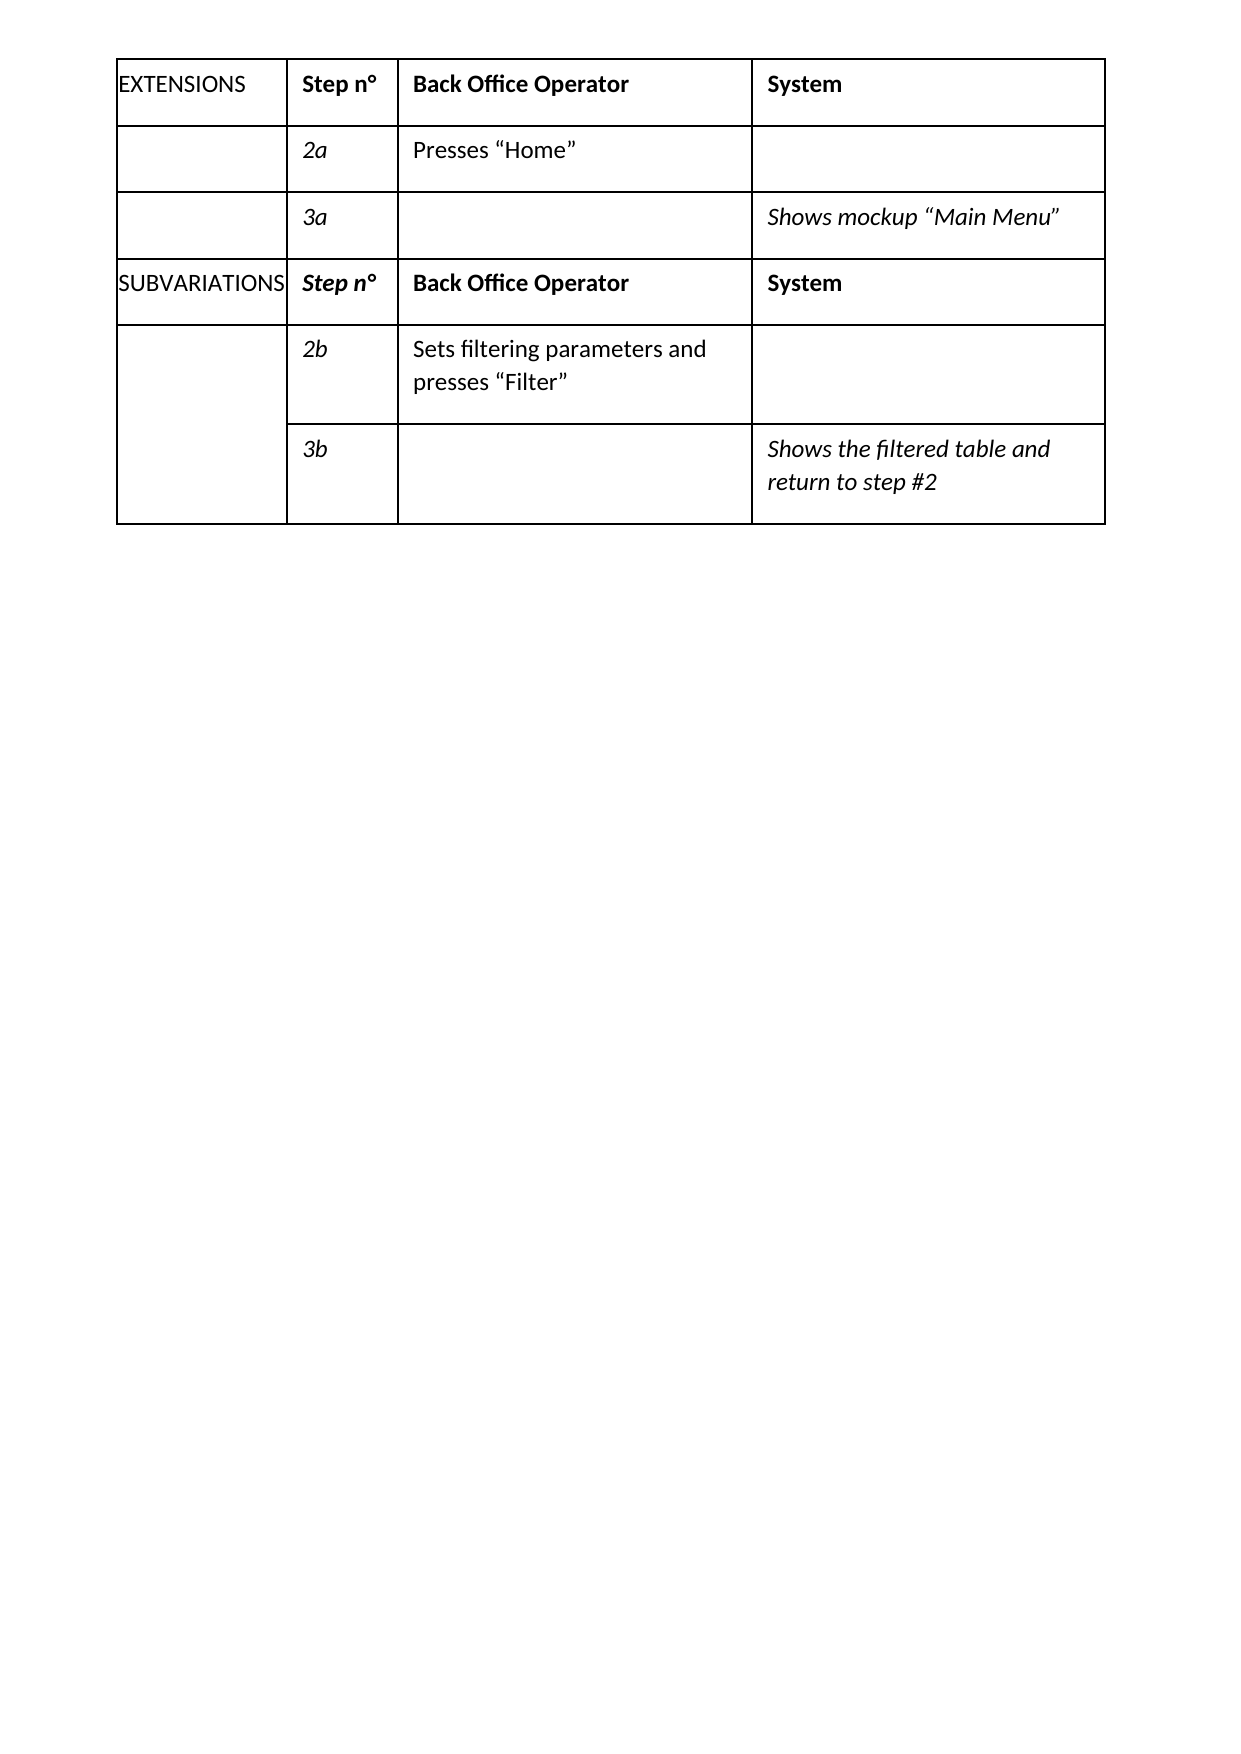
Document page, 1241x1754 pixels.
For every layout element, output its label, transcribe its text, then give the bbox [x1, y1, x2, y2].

table_cell [753, 127, 1104, 191]
table_cell Sets filtering parameters and presses “Filter” [399, 326, 751, 423]
table_cell 3b [288, 425, 397, 522]
table_cell SUBVARIATIONS [118, 260, 286, 324]
table_cell [399, 425, 751, 522]
table_header System [753, 60, 1104, 124]
table_cell 2b [288, 326, 397, 423]
table_cell [753, 326, 1104, 423]
table_cell Shows mockup “Main Menu” [753, 193, 1104, 258]
table_cell Back Office Operator [399, 260, 751, 324]
table_header EXTENSIONS [118, 60, 286, 124]
table_cell Shows the filtered table and return to step #2 [753, 425, 1104, 522]
table_cell Step n° [288, 260, 397, 324]
table_cell [118, 127, 286, 191]
table_cell [399, 193, 751, 258]
table_cell Presses “Home” [399, 127, 751, 191]
table_header Back Office Operator [399, 60, 751, 124]
table_cell [118, 193, 286, 258]
table_cell 3a [288, 193, 397, 258]
table_cell 2a [288, 127, 397, 191]
table_cell System [753, 260, 1104, 324]
table_header Step n° [288, 60, 397, 124]
table_cell [118, 326, 286, 522]
